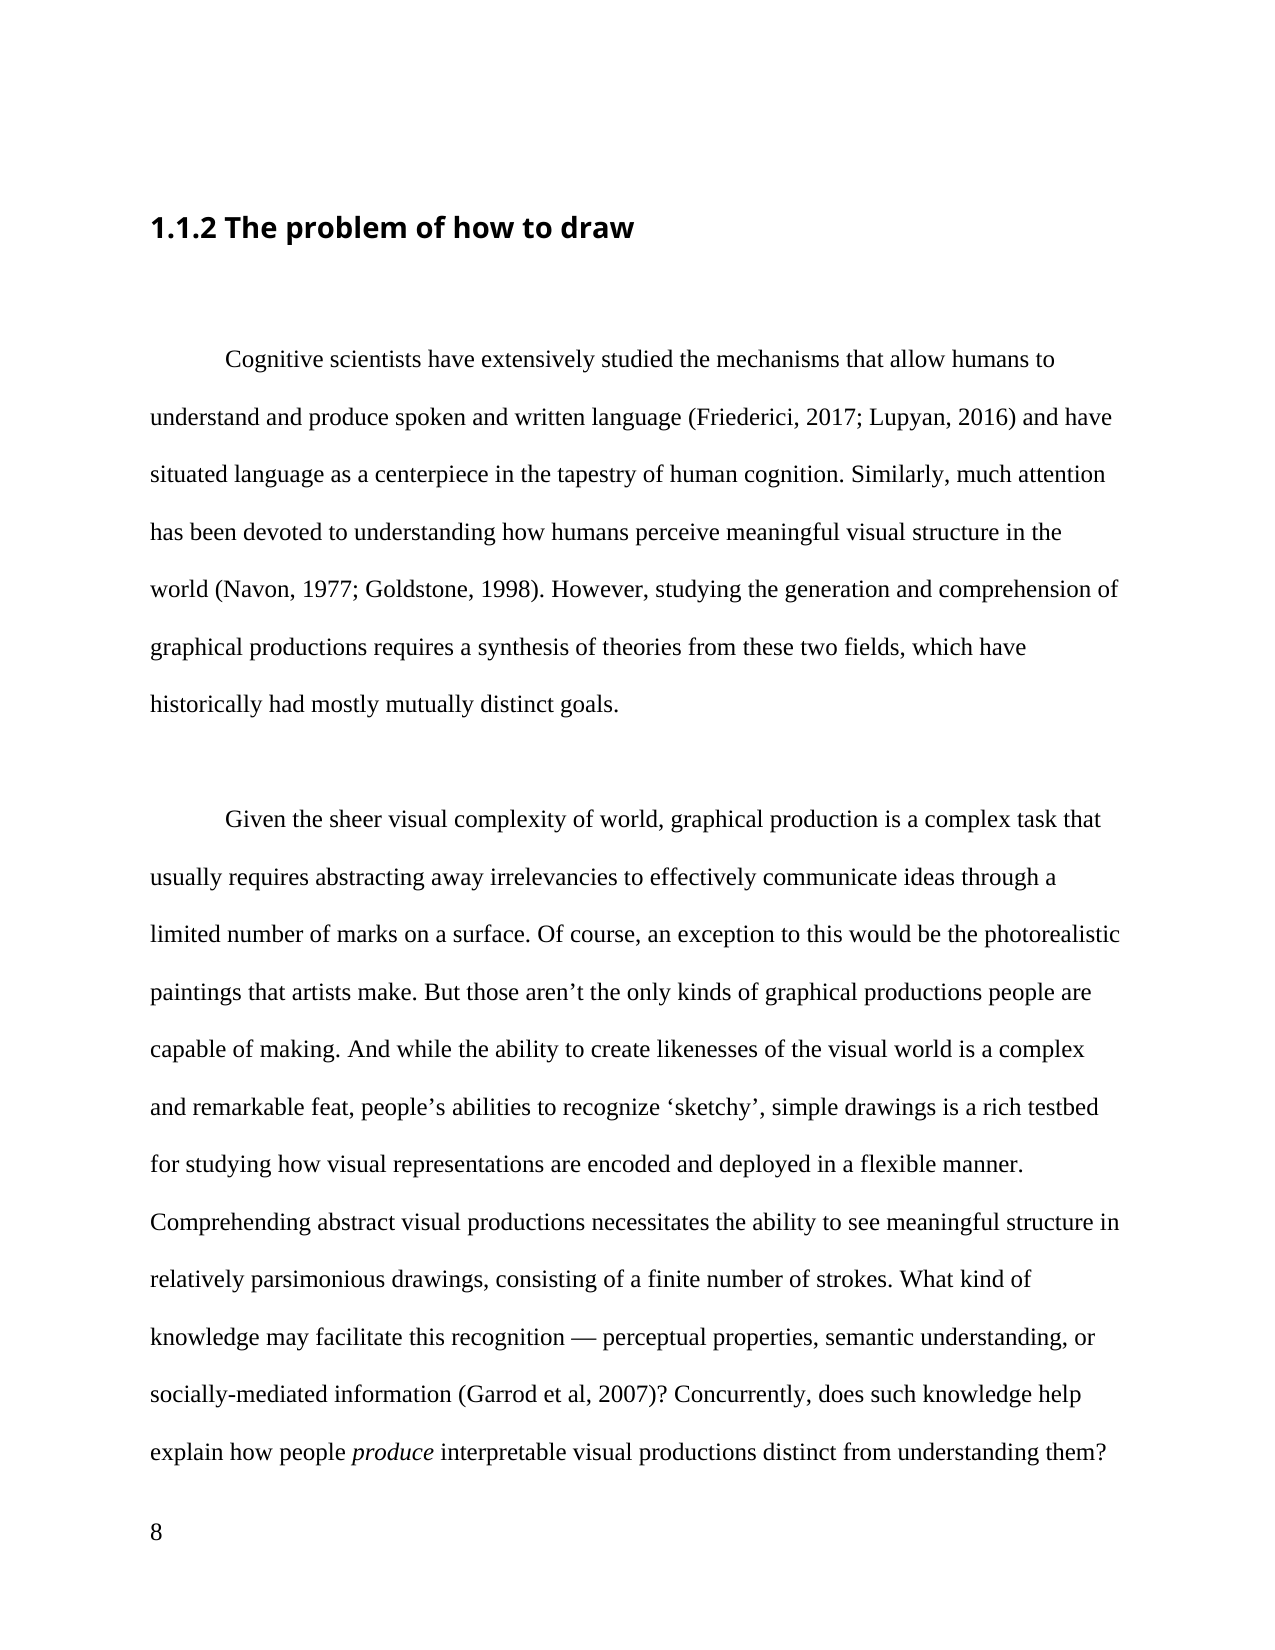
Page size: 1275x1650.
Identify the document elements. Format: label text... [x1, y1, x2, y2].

text Cognitive scientists have extensively studied the mechanisms that allow humans to understand and produce spoken and written language (Friederici, 2017; Lupyan, 2016) and have situated language as a centerpiece in the tapestry of human cognition. Similarly, much attention has been devoted to understanding how humans perceive meaningful visual structure in the world (Navon, 1977; Goldstone, 1998). However, studying the generation and comprehension of graphical productions requires a synthesis of theories from these two fields, which have historically had mostly mutually distinct goals. [150, 344, 1125, 718]
text 1.1.2 The problem of how to draw [150, 207, 1125, 247]
text Given the sheer visual complexity of world, graphical production is a complex task that usually requires abstracting away irrelevancies to effectively communicate ideas through a limited number of marks on a surface. Of course, an exception to this would be the photorealistic paintings that artists make. But those aren’t the only kinds of graphical productions people are capable of making. And while the ability to create likenesses of the visual world is a complex and remarkable feat, people’s abilities to recognize ‘sketchy’, simple drawings is a rich testbed for studying how visual representations are encoded and deployed in a flexible manner. Comprehending abstract visual productions necessitates the ability to see meaningful structure in relatively parsimonious drawings, consisting of a finite number of strokes. What kind of knowledge may facilitate this recognition — perceptual properties, semantic understanding, or socially-mediated information (Garrod et al, 2007)? Concurrently, does such knowledge help explain how people produce interpretable visual productions distinct from understanding them? [150, 804, 1125, 1466]
